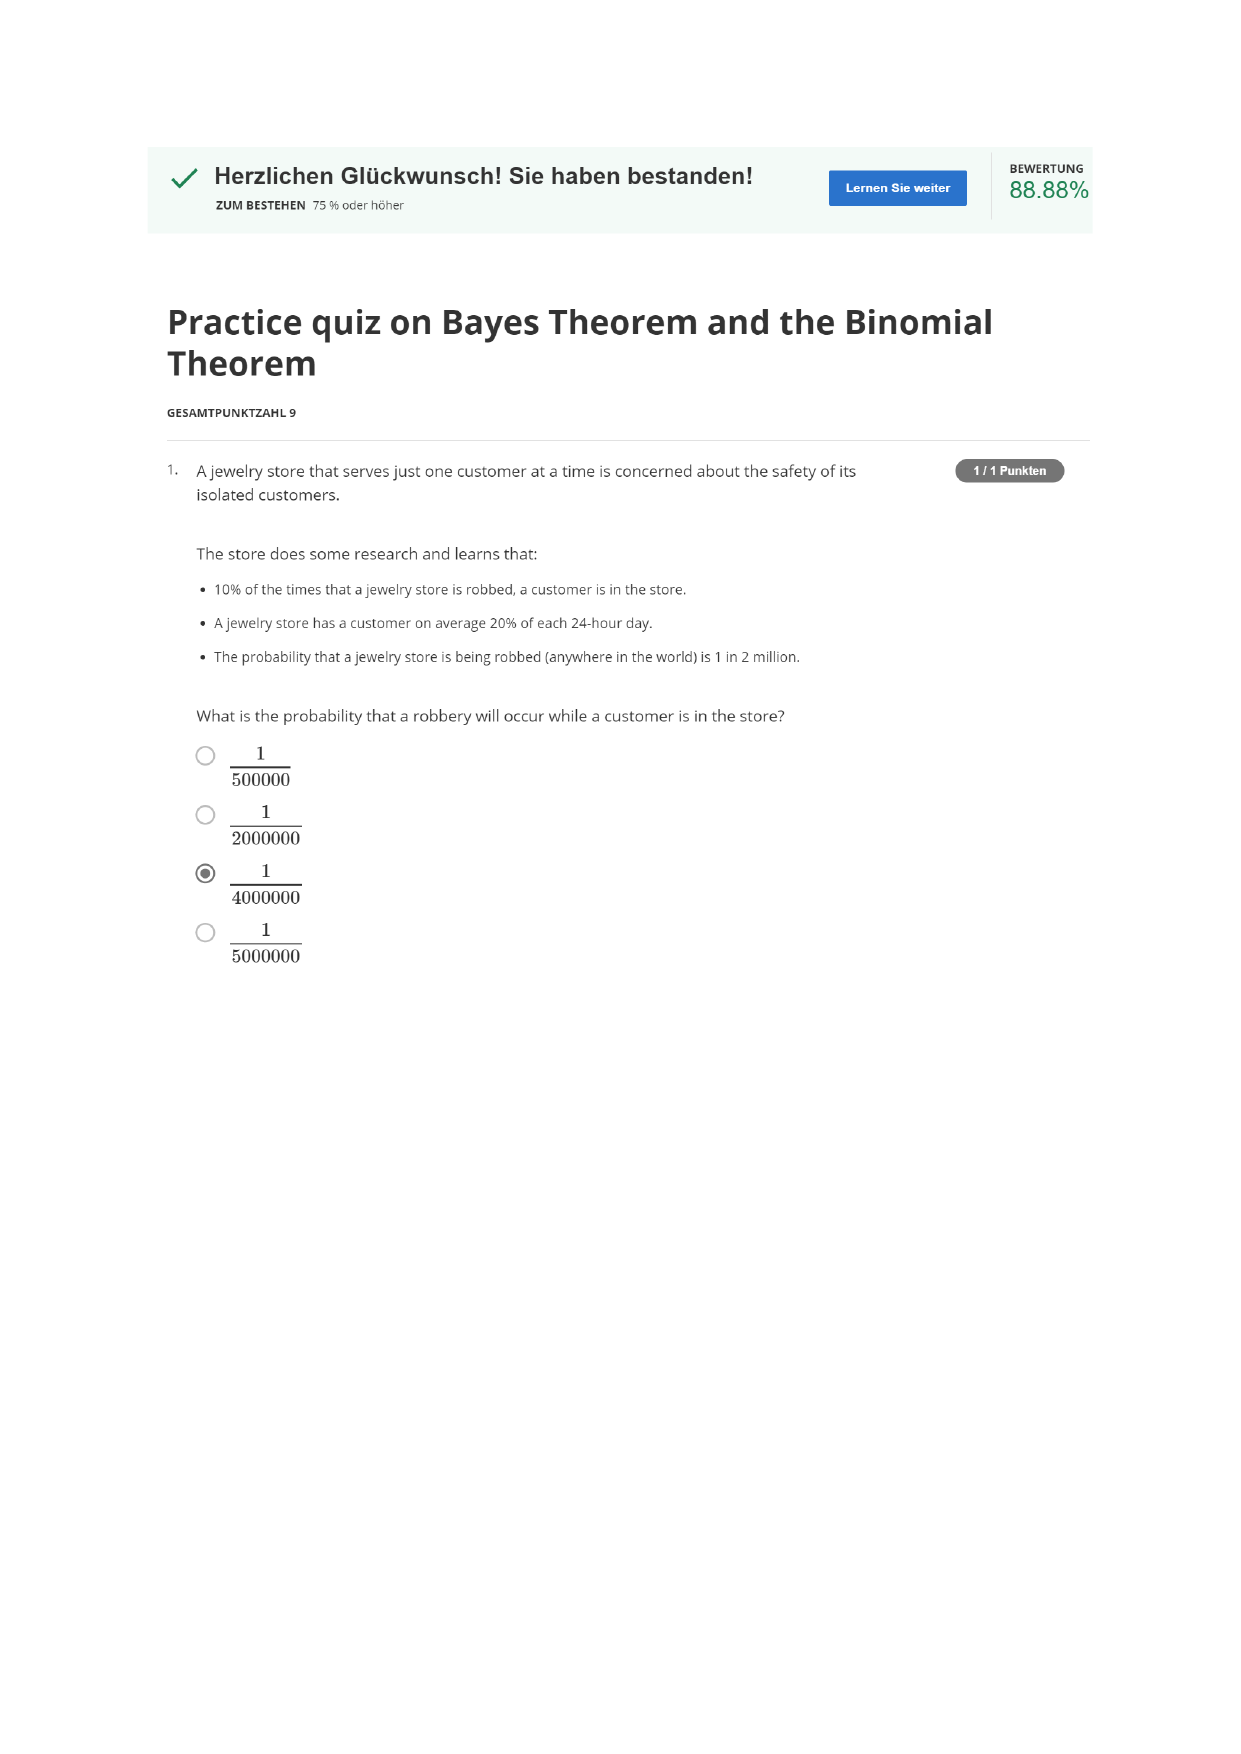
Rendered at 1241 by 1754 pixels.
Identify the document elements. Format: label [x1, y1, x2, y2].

picture [147, 147, 1093, 981]
